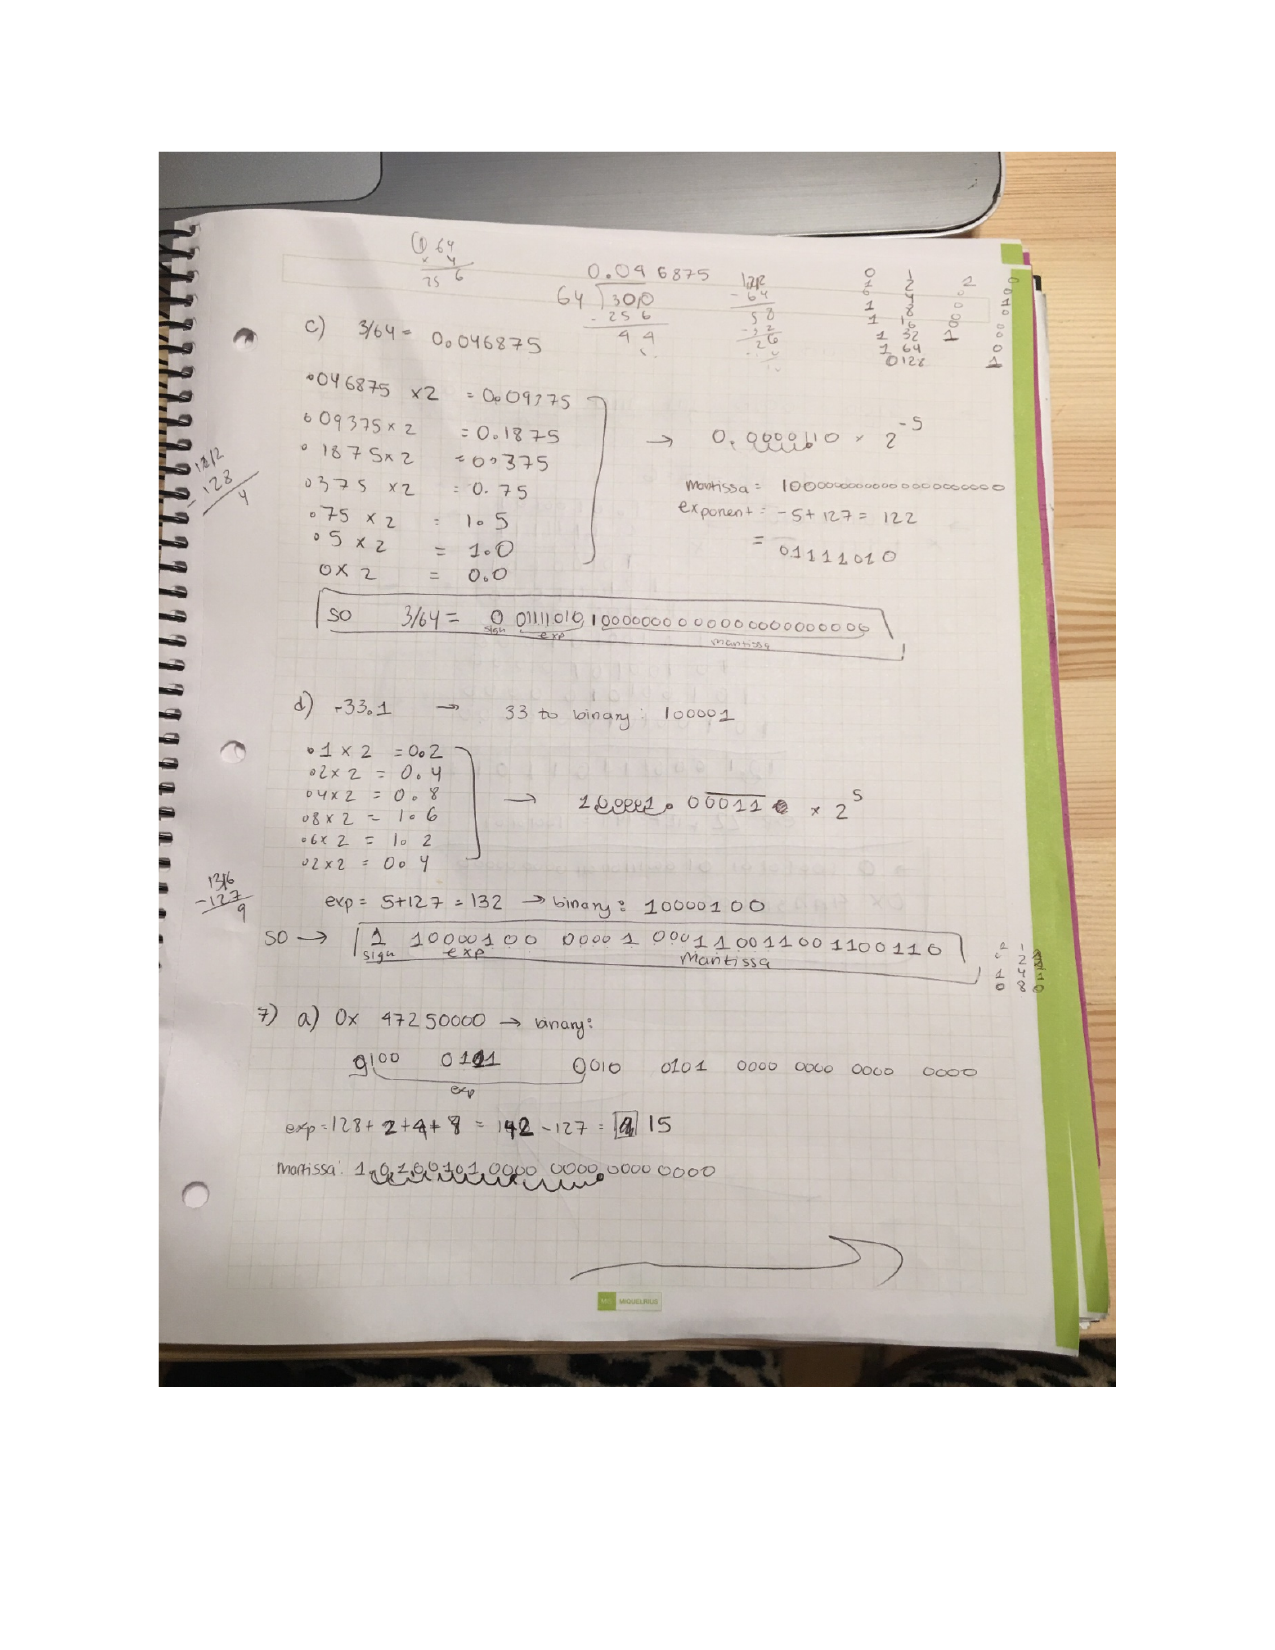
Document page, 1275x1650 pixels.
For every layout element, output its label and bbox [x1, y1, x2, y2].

picture [160, 153, 1116, 1387]
